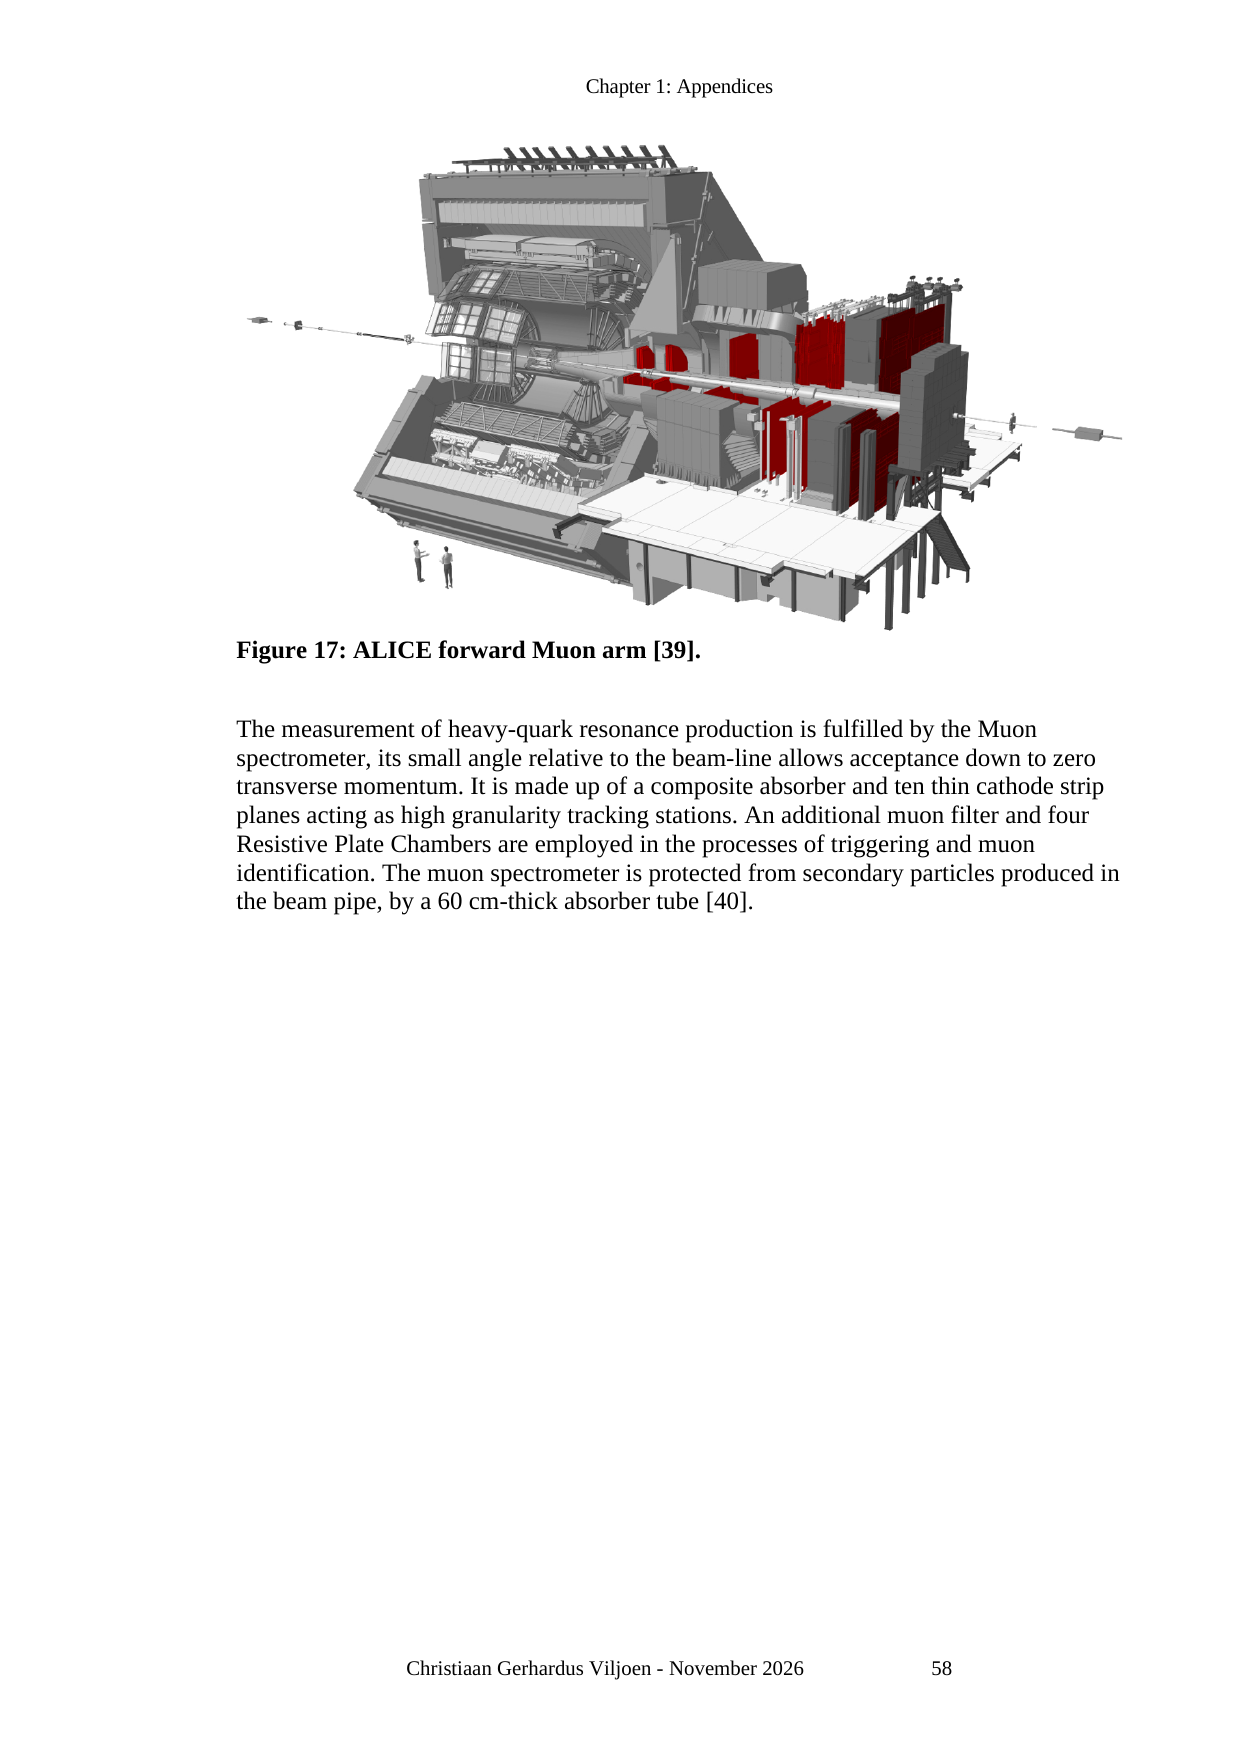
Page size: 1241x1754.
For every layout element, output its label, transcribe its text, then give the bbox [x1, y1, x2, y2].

text Figure 17: ALICE forward Muon arm . [236, 636, 1122, 664]
picture [236, 135, 1123, 636]
text The measurement of heavy-quark resonance production is fulfilled by the Muon spectrometer, its small angle relative to the beam-line allows acceptance down to zero transverse momentum. It is made up of a composite absorber and ten thin cathode strip planes acting as high granularity tracking stations. An additional muon filter and four Resistive Plate Chambers are employed in the processes of triggering and muon identification. The muon spectrometer is protected from secondary particles produced in the beam pipe, by a 60 cm-thick absorber tube . [236, 714, 1122, 915]
